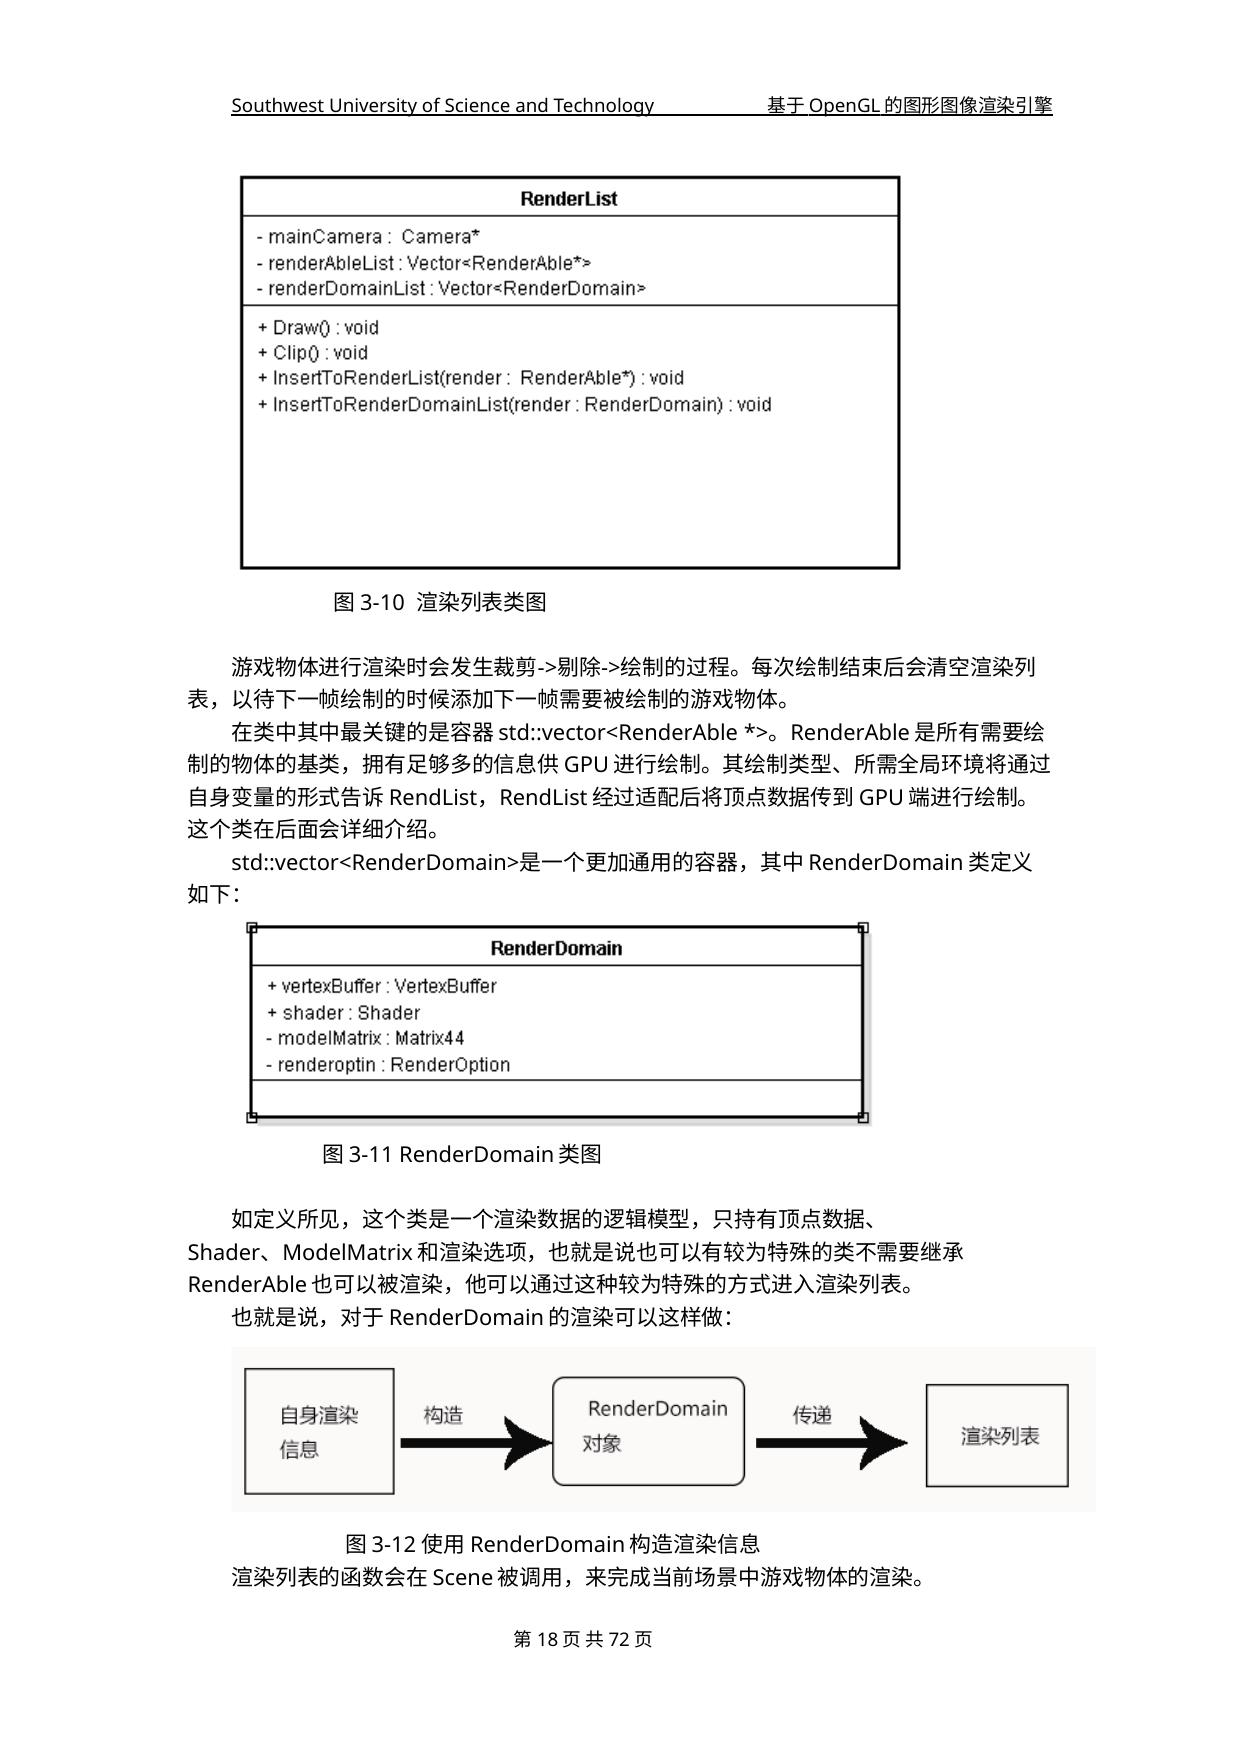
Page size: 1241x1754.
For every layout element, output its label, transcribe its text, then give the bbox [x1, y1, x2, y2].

text 渲染列表的函数会在Scene被调用，来完成当前场景中游戏物体的渲染。 [187, 1559, 1053, 1592]
text 如定义所见，这个类是一个渲染数据的逻辑模型，只持有顶点数据、Shader、ModelMatrix和渲染选项，也就是说也可以有较为特殊的类不需要继承RenderAble也可以被渲染，他可以通过这种较为特殊的方式进入渲染列表。 [187, 1202, 1053, 1299]
text std::vector<RenderDomain>是一个更加通用的容器，其中RenderDomain类定义如下： [187, 844, 1053, 909]
text 也就是说，对于RenderDomain的渲染可以这样做： [187, 1299, 1053, 1332]
text 图3-11 RenderDomain类图 [187, 1137, 1053, 1169]
text 在类中其中最关键的是容器std::vector<RenderAble *>。RenderAble是所有需要绘制的物体的基类，拥有足够多的信息供GPU进行绘制。其绘制类型、所需全局环境将通过自身变量的形式告诉RendList，RendList经过适配后将顶点数据传到GPU端进行绘制。这个类在后面会详细介绍。 [187, 714, 1053, 844]
text 游戏物体进行渲染时会发生裁剪->剔除->绘制的过程。每次绘制结束后会清空渲染列表，以待下一帧绘制的时候添加下一帧需要被绘制的游戏物体。 [187, 649, 1053, 714]
picture [231, 173, 907, 573]
picture [231, 1347, 1097, 1512]
picture [231, 913, 891, 1133]
text 图3-12 使用RenderDomain构造渲染信息 [187, 1527, 1053, 1559]
text 图3-10 渲染列表类图 [187, 584, 1053, 617]
